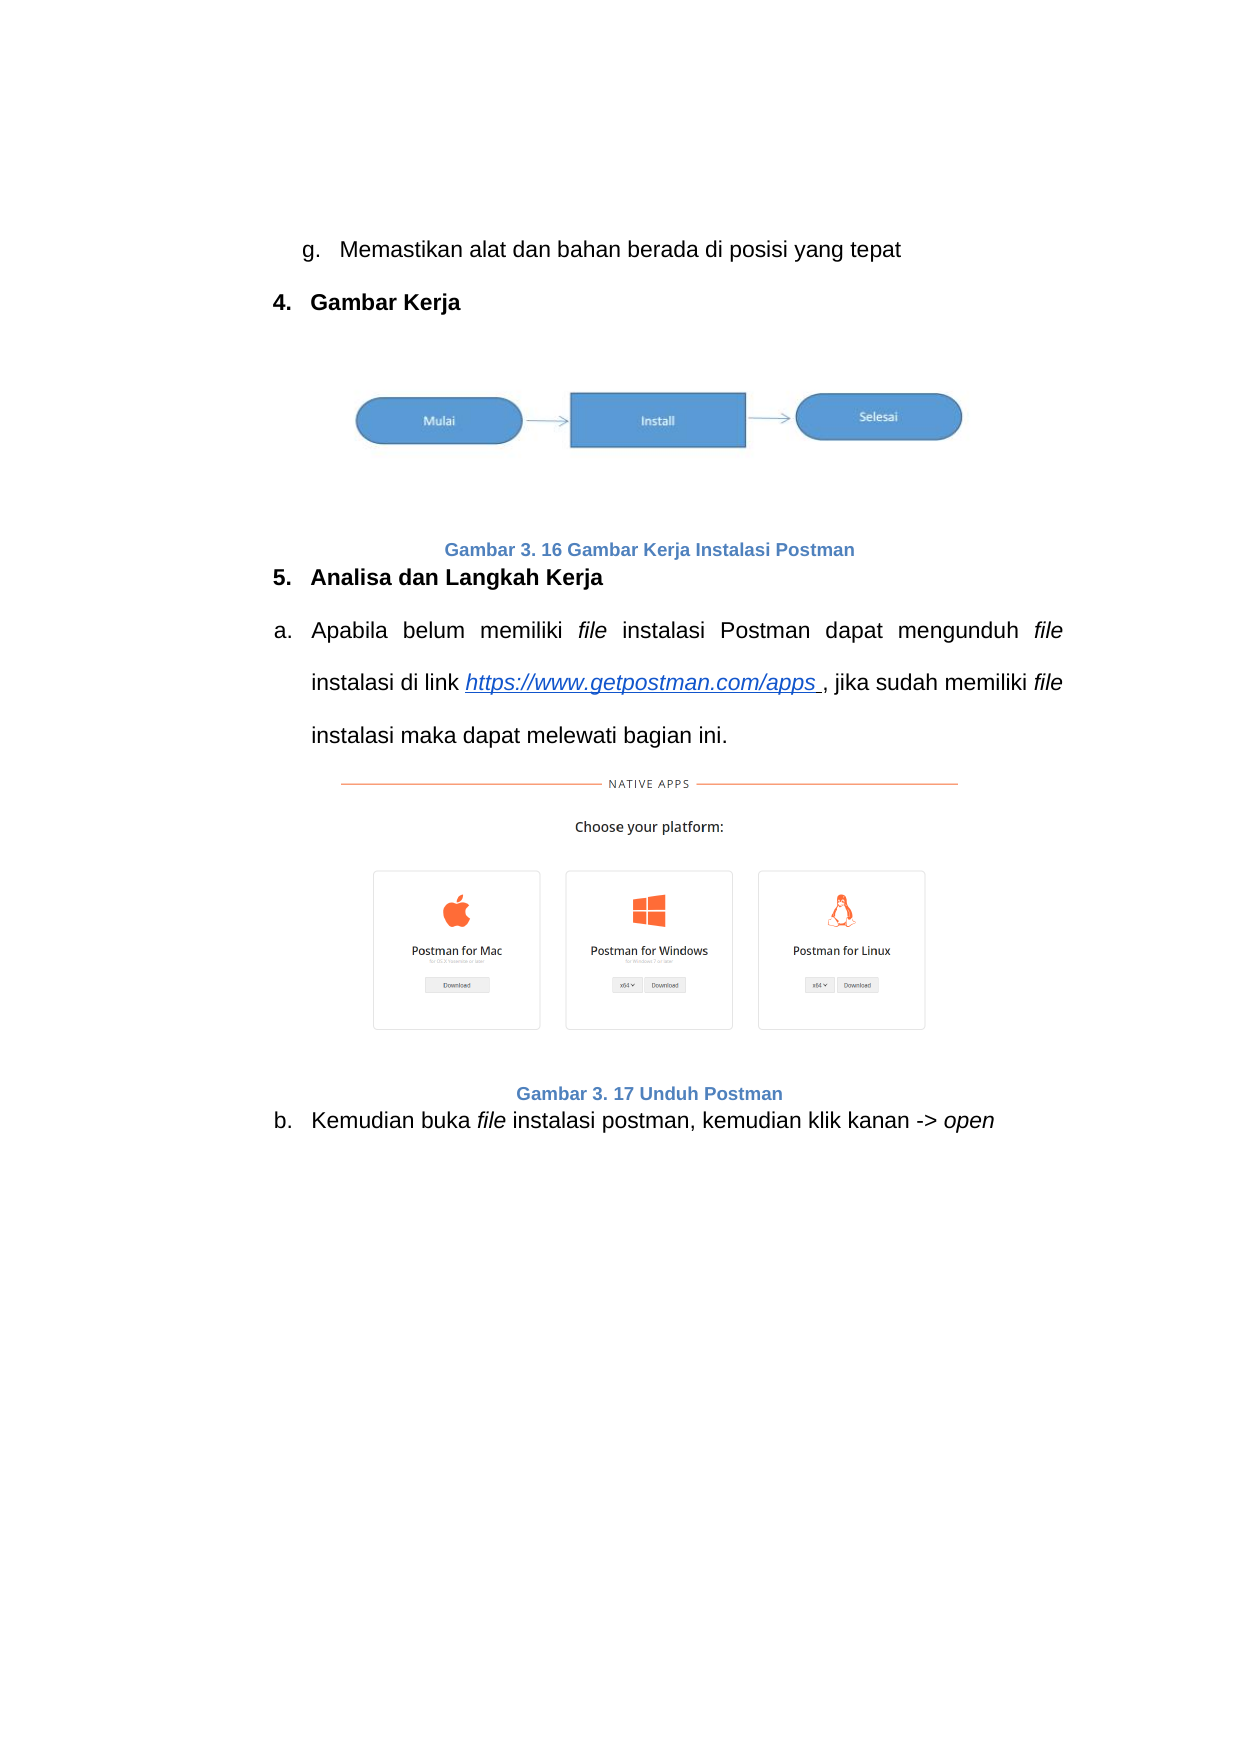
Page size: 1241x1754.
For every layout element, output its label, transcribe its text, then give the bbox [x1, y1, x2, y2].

text Gambar 3. 16 Gambar Kerja Instalasi Postman [236, 539, 1063, 561]
text Gambar 3. 17 Unduh Postman [236, 1082, 1063, 1104]
subtitle Gambar Kerja [273, 289, 1063, 315]
picture [288, 341, 1011, 495]
subtitle Analisa dan Langkah Kerja [273, 564, 1063, 590]
text Apabila belum memiliki file instalasi Postman dapat mengunduh file instalasi di link https://www.getpostman.com/apps , jika sudah memiliki file instalasi maka dapat melewati bagian ini. [274, 617, 1063, 748]
list Memastikan alat dan bahan berada di posisi yang tepat [302, 236, 1063, 263]
picture [337, 774, 962, 1038]
text Kemudian buka file instalasi postman, kemudian klik kanan -> open [274, 1107, 1063, 1133]
